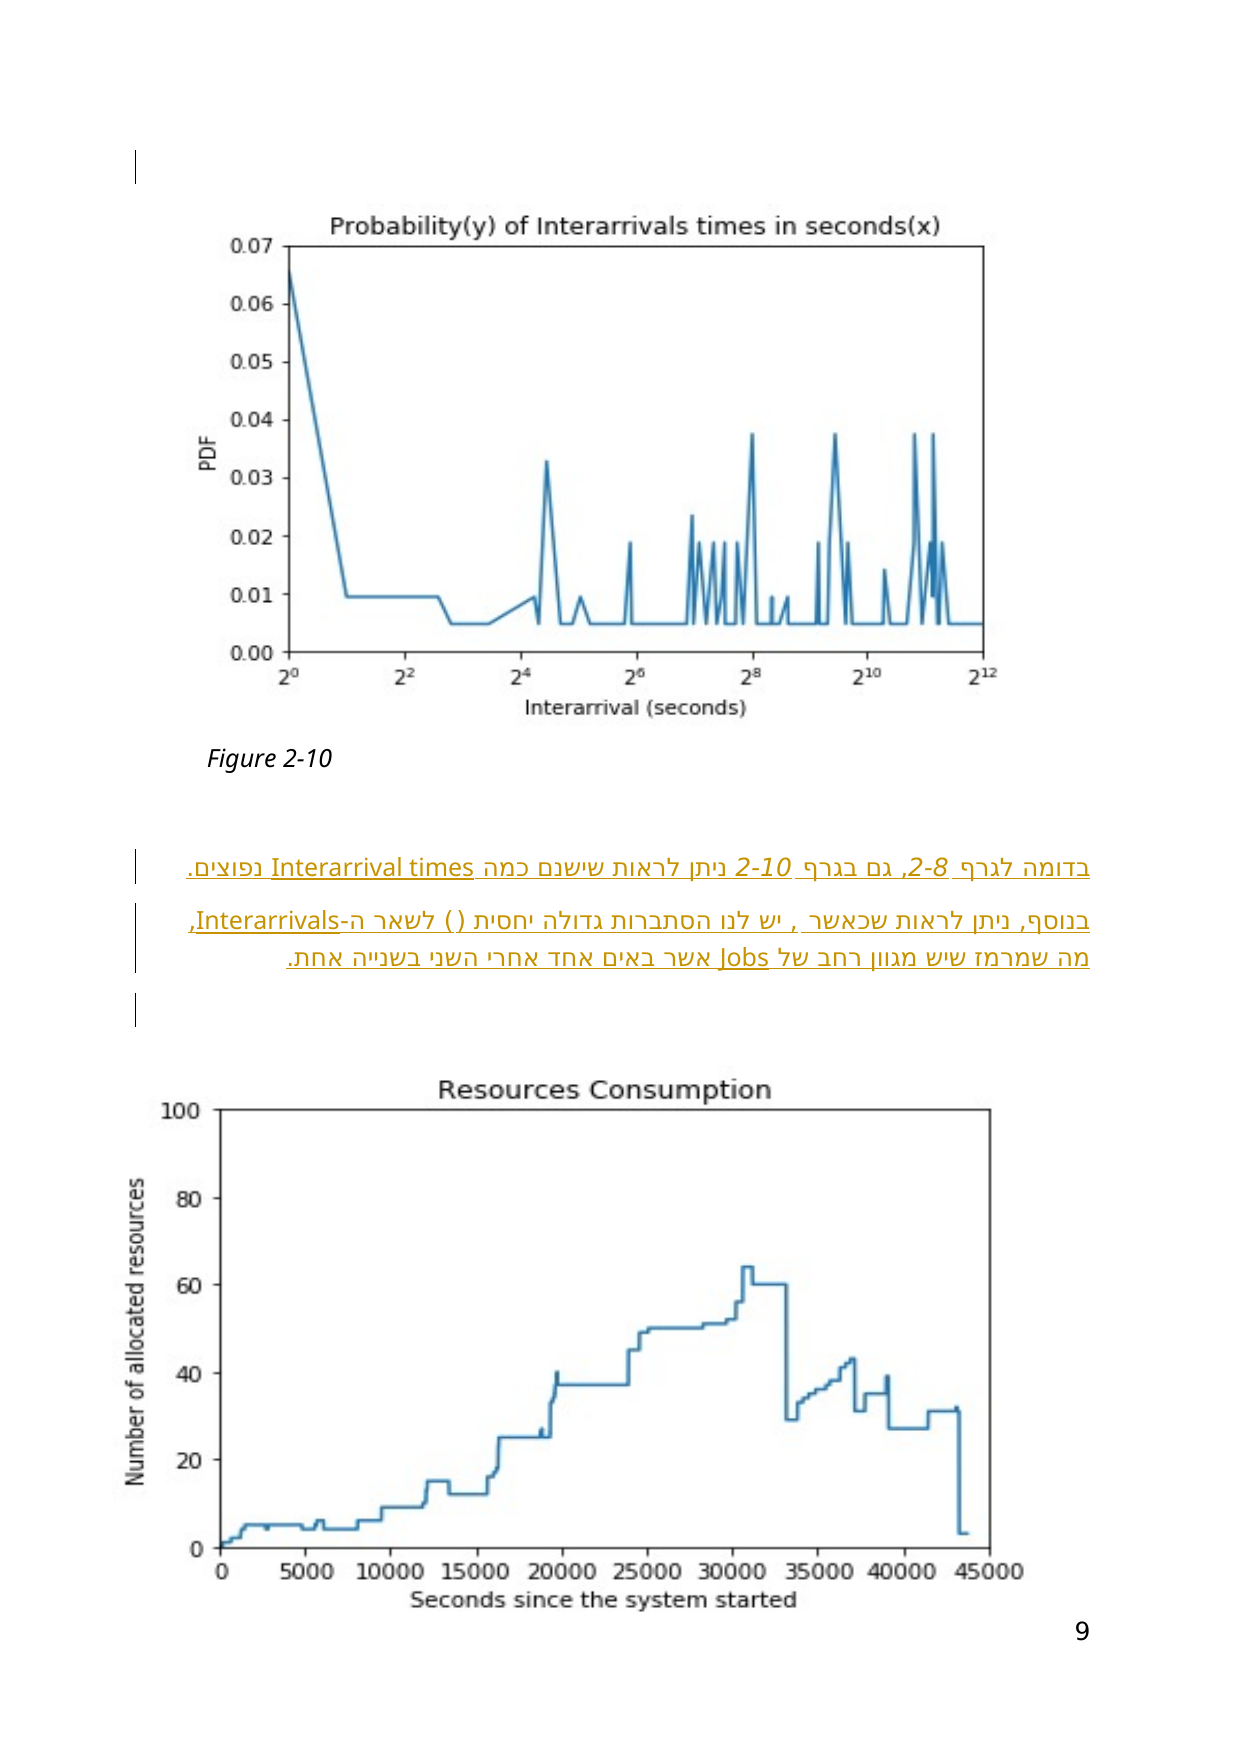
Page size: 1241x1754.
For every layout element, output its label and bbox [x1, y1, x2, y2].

picture [112, 1065, 1040, 1624]
picture [185, 203, 1014, 730]
